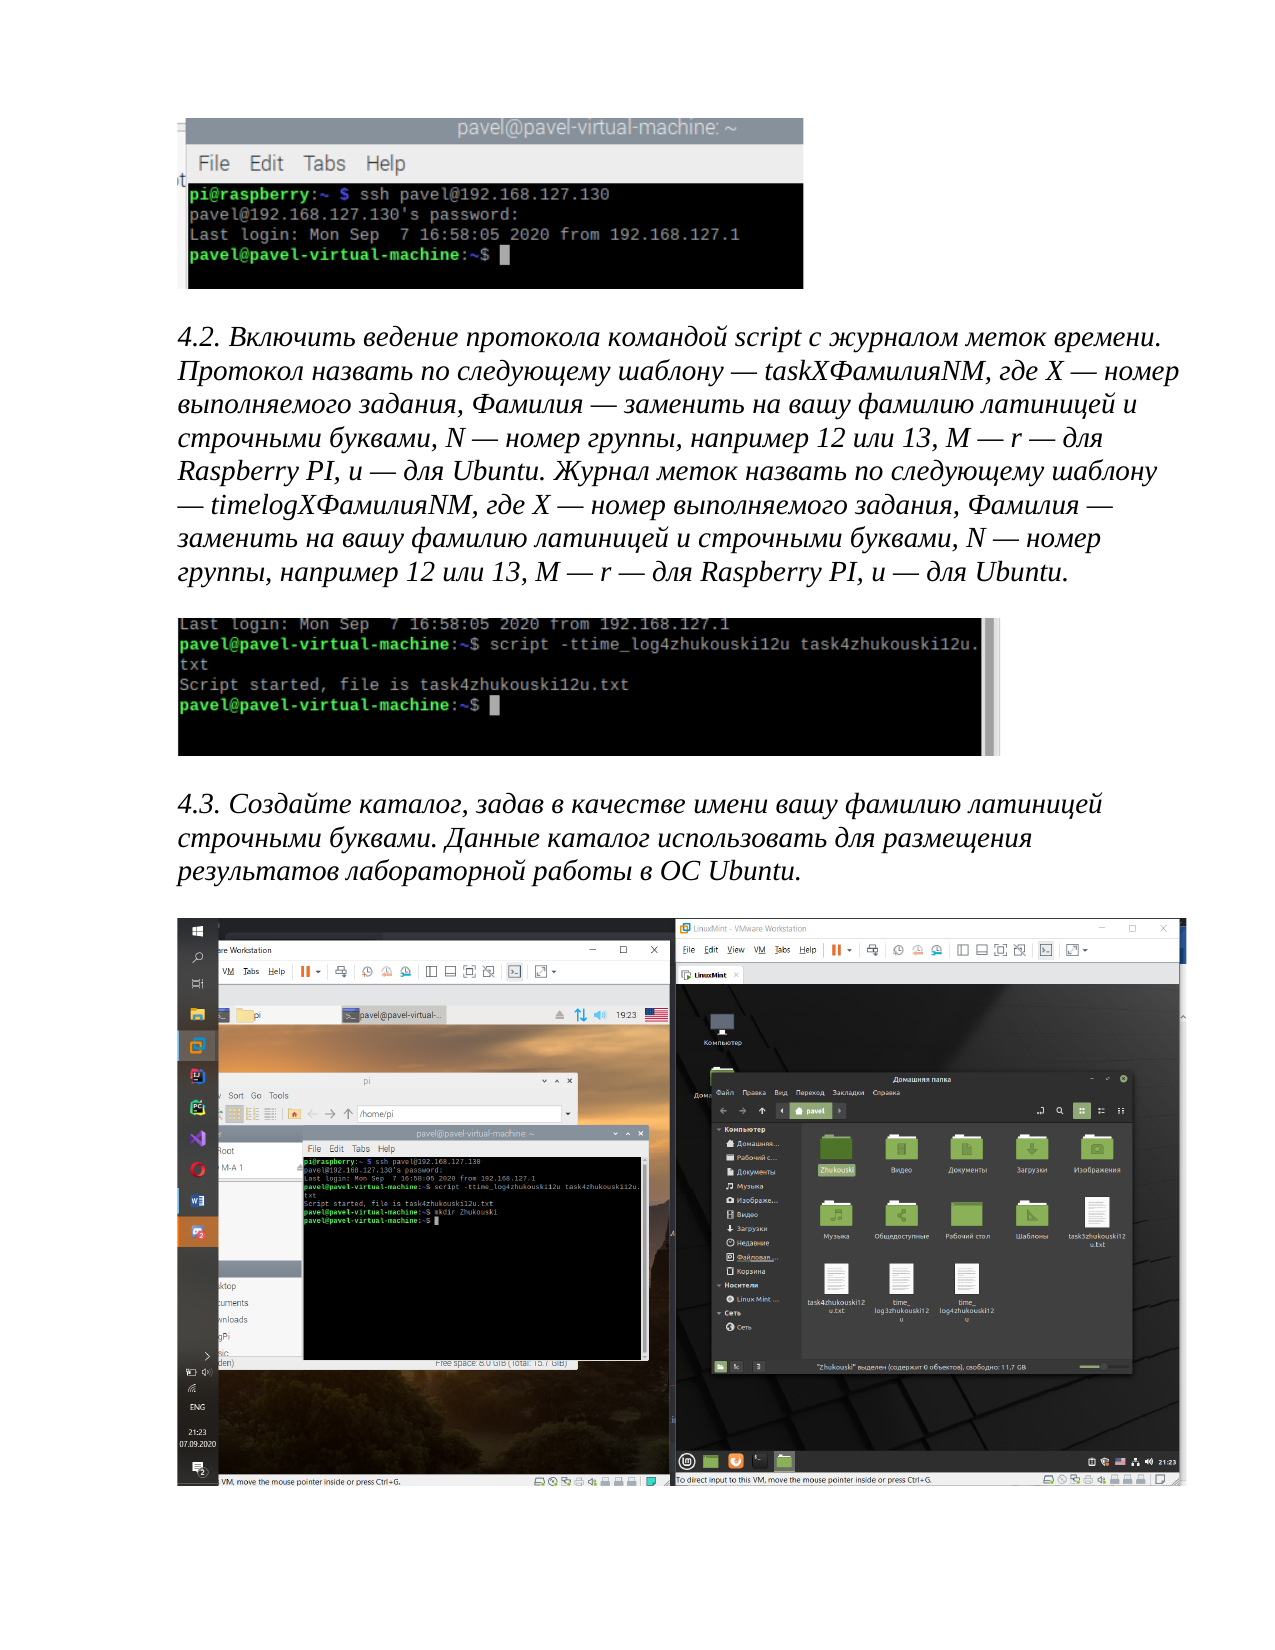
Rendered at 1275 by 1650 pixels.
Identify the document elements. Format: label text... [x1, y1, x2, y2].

picture [177, 918, 1187, 1486]
text 4.2. Включить ведение протокола командой script с журналом меток времени. Протокол назвать по следующему шаблону — taskXФамилияNM, где X — номер выполняемого задания, Фамилия — заменить на вашу фамилию латиницей и строчными буквами, N — номер группы, например 12 или 13, M — r — для Raspberry PI, u — для Ubuntu. Журнал меток назвать по следующему шаблону — timelogXФамилияNM, где X — номер выполняемого задания, Фамилия — заменить на вашу фамилию латиницей и строчными буквами, N — номер группы, например 12 или 13, M — r — для Raspberry PI, u — для Ubuntu. [177, 319, 1186, 588]
text 4.3. Создайте каталог, задав в качестве имени вашу фамилию латиницей строчными буквами. Данные каталог использовать для размещения результатов лабораторной работы в ОС Ubuntu. [177, 786, 1186, 887]
picture [177, 118, 804, 289]
picture [177, 618, 1014, 756]
